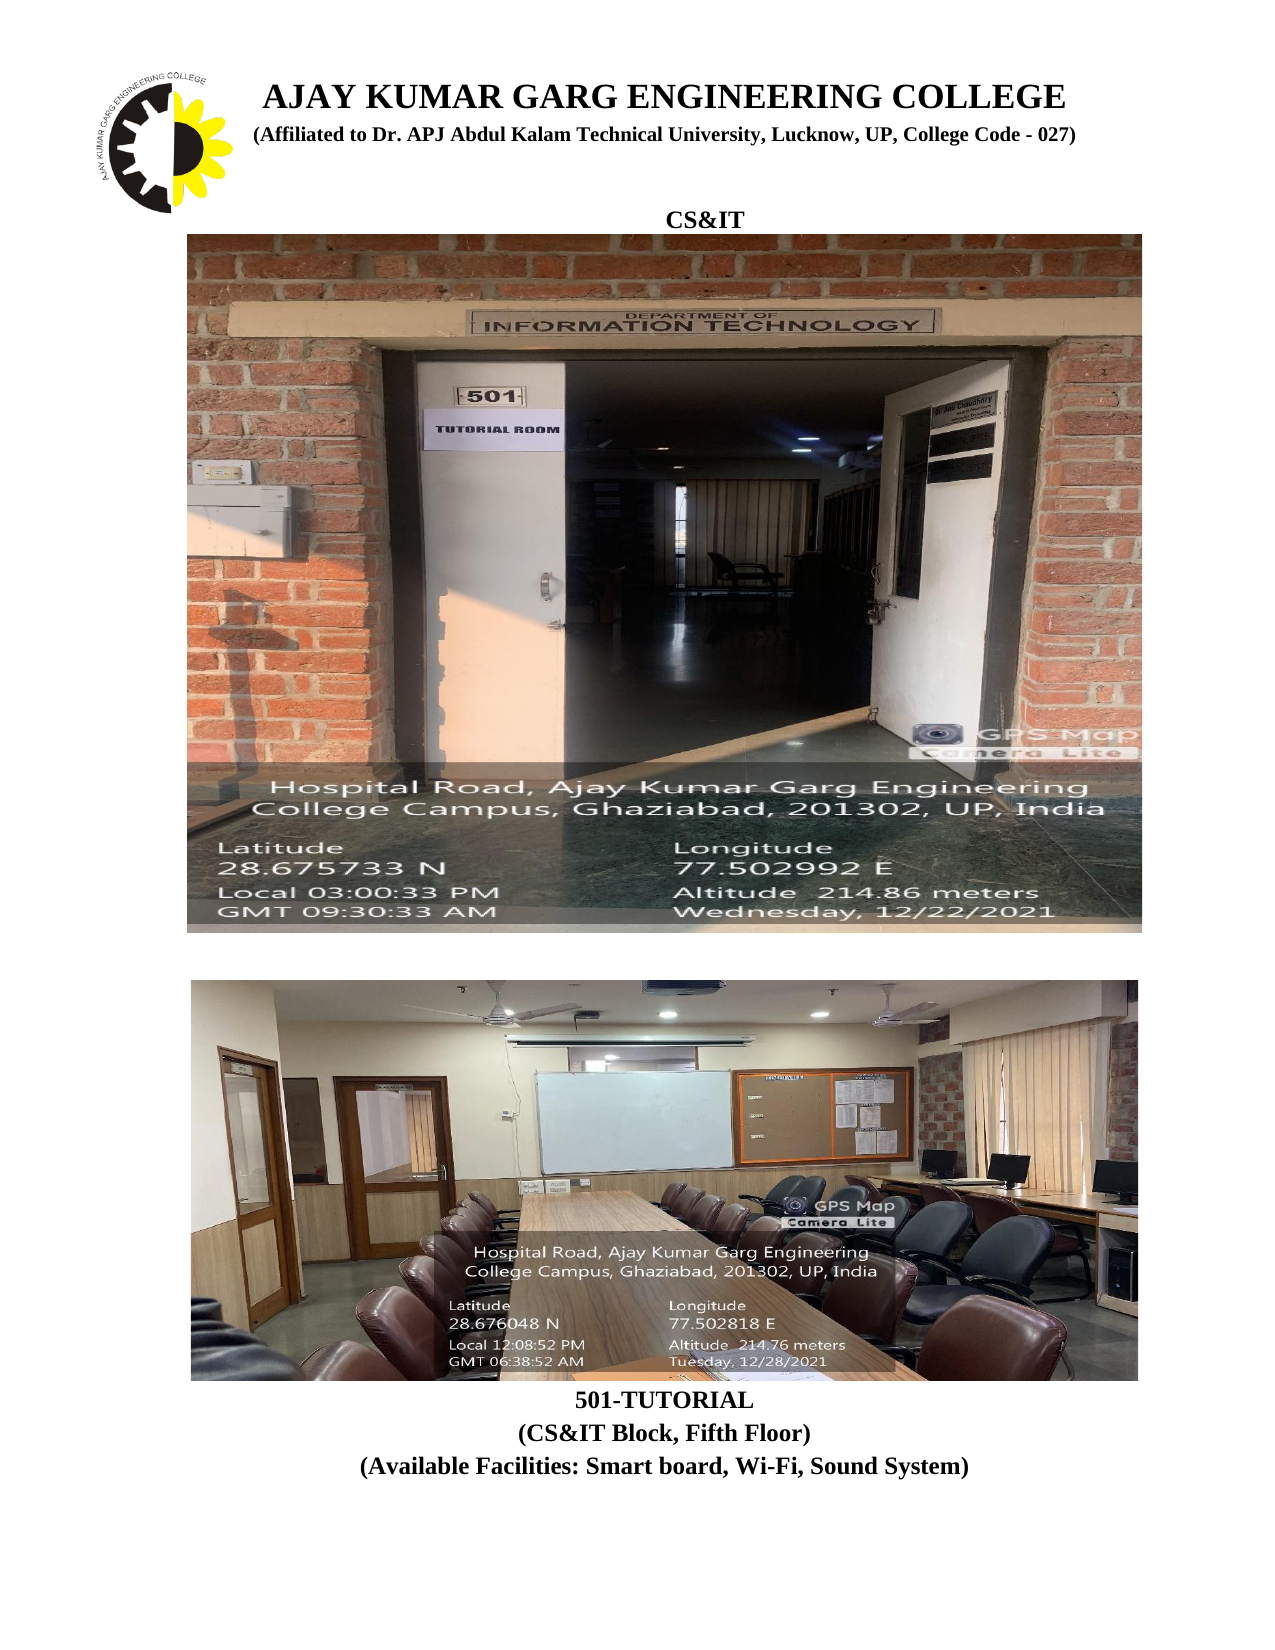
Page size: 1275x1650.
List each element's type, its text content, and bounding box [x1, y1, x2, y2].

picture [96, 72, 240, 215]
text 501-TUTORIAL [177, 1385, 1152, 1413]
picture [190, 980, 1139, 1381]
text (CS&IT Block, Fifth Floor) [177, 1418, 1152, 1446]
text (Available Facilities: Smart board, Wi-Fi, Sound System) [177, 1451, 1152, 1479]
text CS&IT [177, 206, 1152, 234]
picture [187, 234, 1143, 933]
